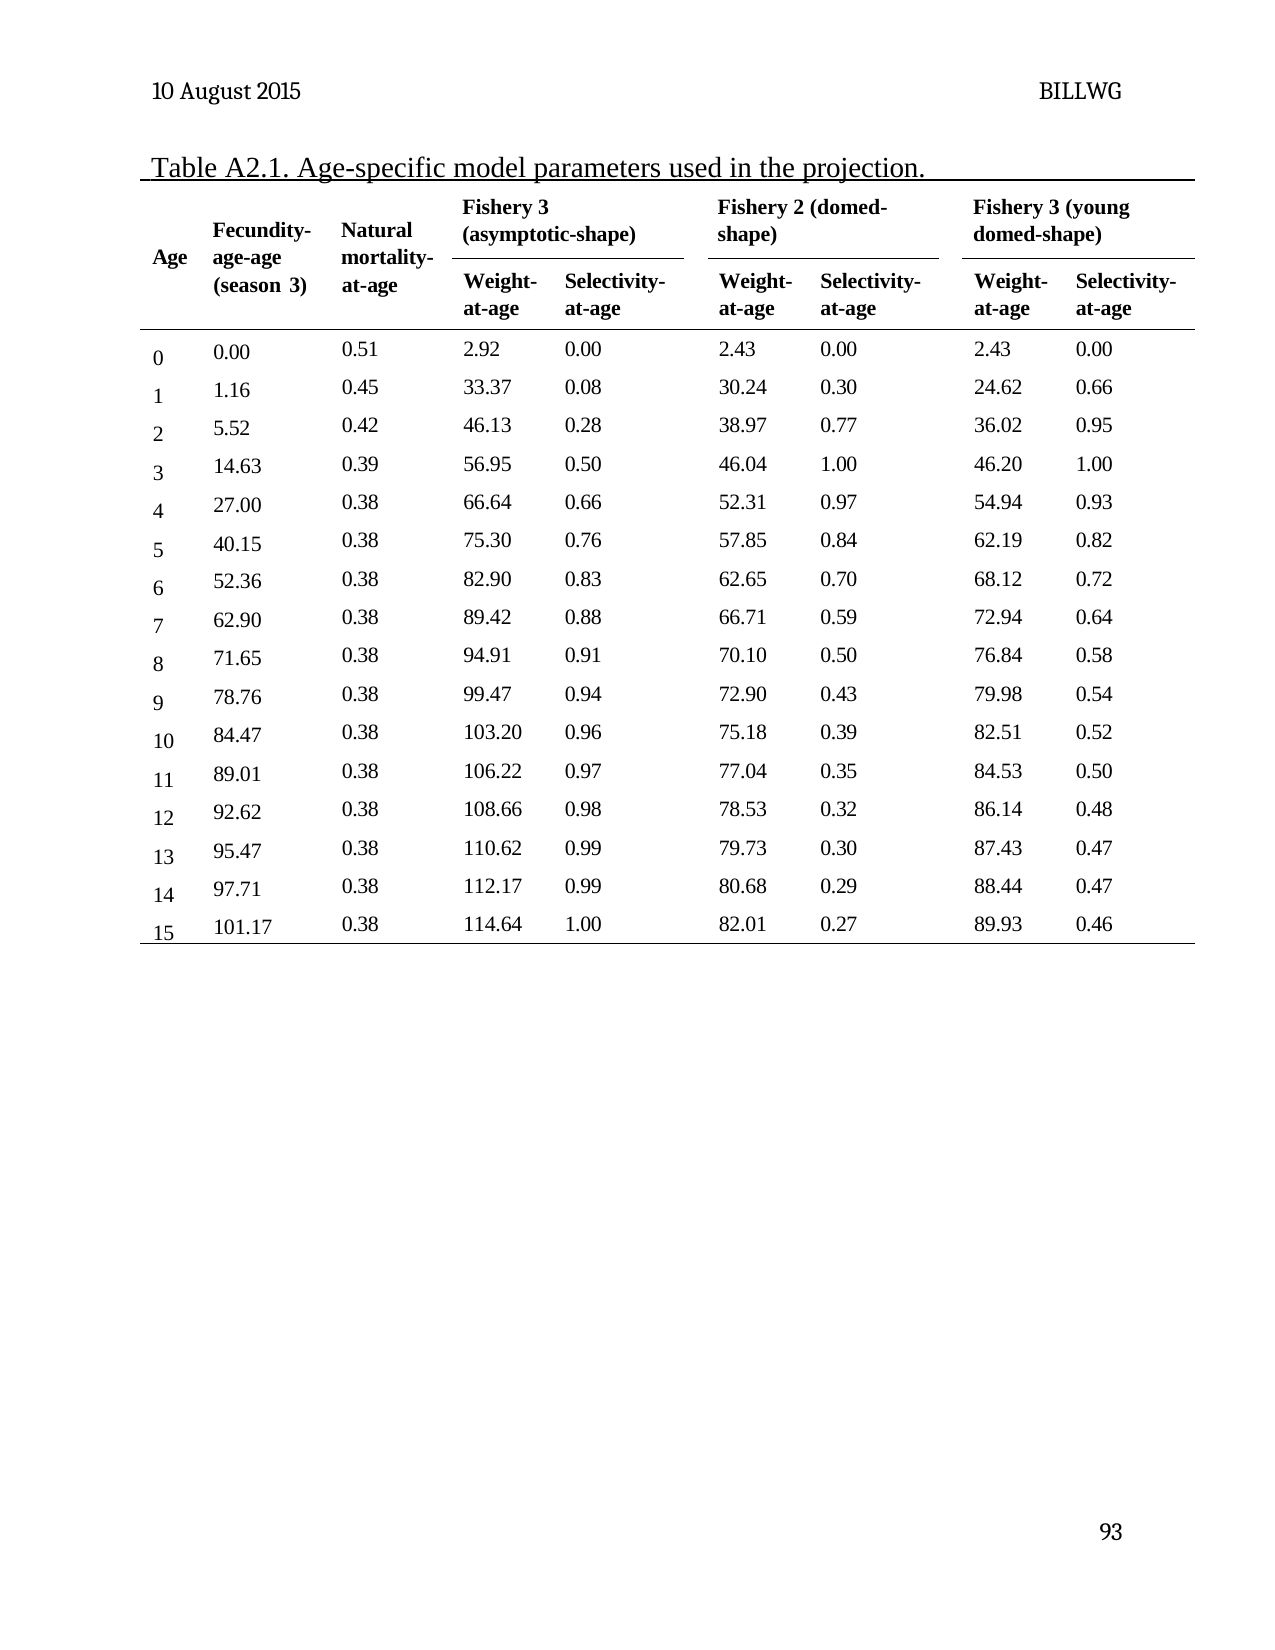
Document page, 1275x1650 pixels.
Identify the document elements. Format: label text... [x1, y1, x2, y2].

text Fecundity- age-age [212, 217, 318, 269]
text Fishery 3 (asymptotic-shape) [462, 194, 648, 246]
text Fishery 2 (domed- shape) [717, 194, 900, 246]
text Table A2.1. Age-specific model parameters used in the projection. [140, 150, 1262, 184]
text Fishery 3 (young domed-shape) [973, 194, 1138, 246]
text Age [152, 244, 190, 269]
text Natural mortality- [341, 217, 440, 269]
